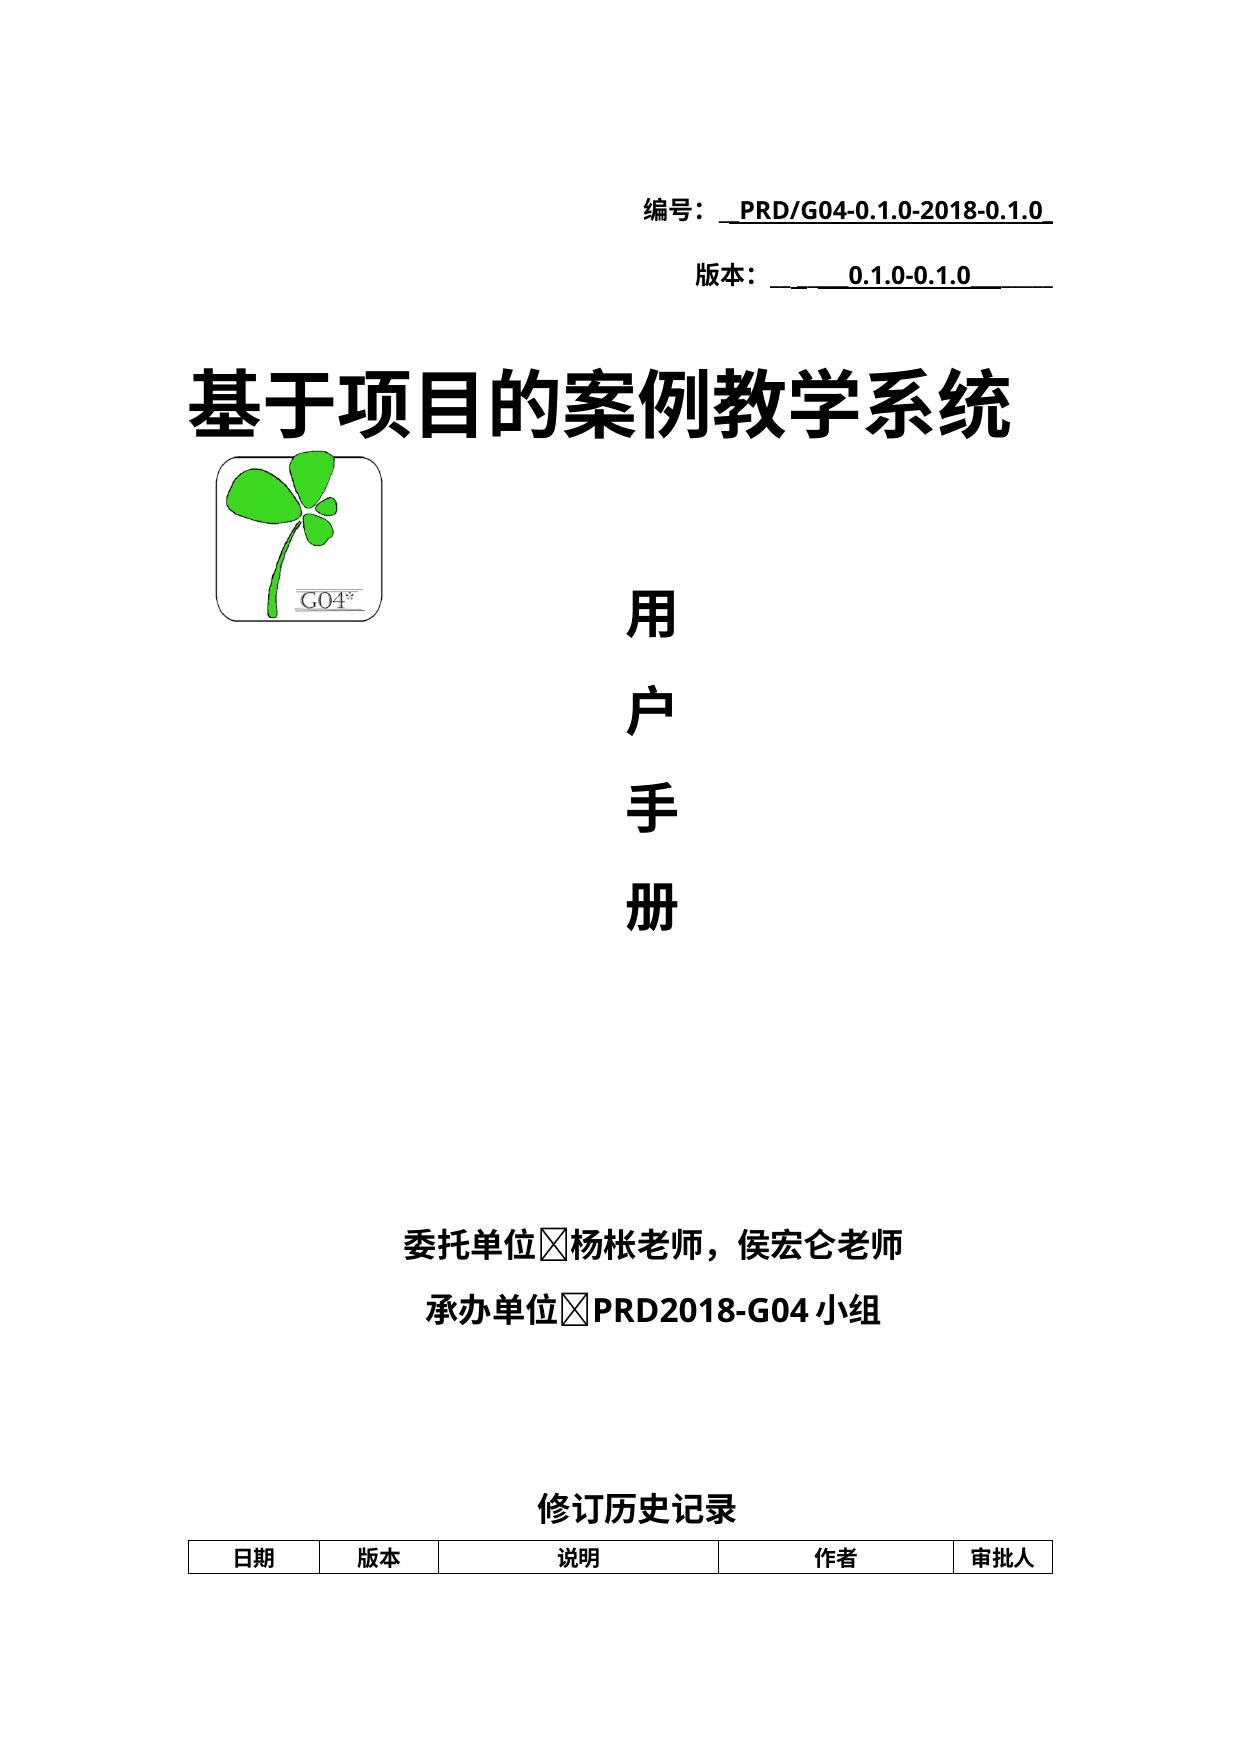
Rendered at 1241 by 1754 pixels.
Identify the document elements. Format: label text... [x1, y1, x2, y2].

table_header 版本 [320, 1541, 438, 1573]
text 承办单位PRD2018-G04小组 [187, 1267, 1053, 1332]
text 册 [571, 844, 1053, 942]
table_header 作者 [719, 1541, 953, 1573]
text 手 [571, 747, 1053, 844]
text 户 [571, 649, 1053, 747]
text 修订历史记录 [494, 1474, 1053, 1539]
table_header 日期 [189, 1541, 319, 1573]
picture [185, 361, 485, 760]
table_header 说明 [439, 1541, 718, 1573]
text 基于项目的案例教学系统 [188, 324, 1053, 454]
text 用 [571, 552, 1053, 649]
text 版本：__ _____0.1.0-0.1.0________ [187, 227, 1053, 292]
table_header 审批人 [954, 1541, 1052, 1573]
text 编号：__PRD/G04-0.1.0-2018-0.1.0_ [187, 162, 1053, 227]
text 委托单位杨枨老师，侯宏仑老师 [187, 1202, 1053, 1267]
